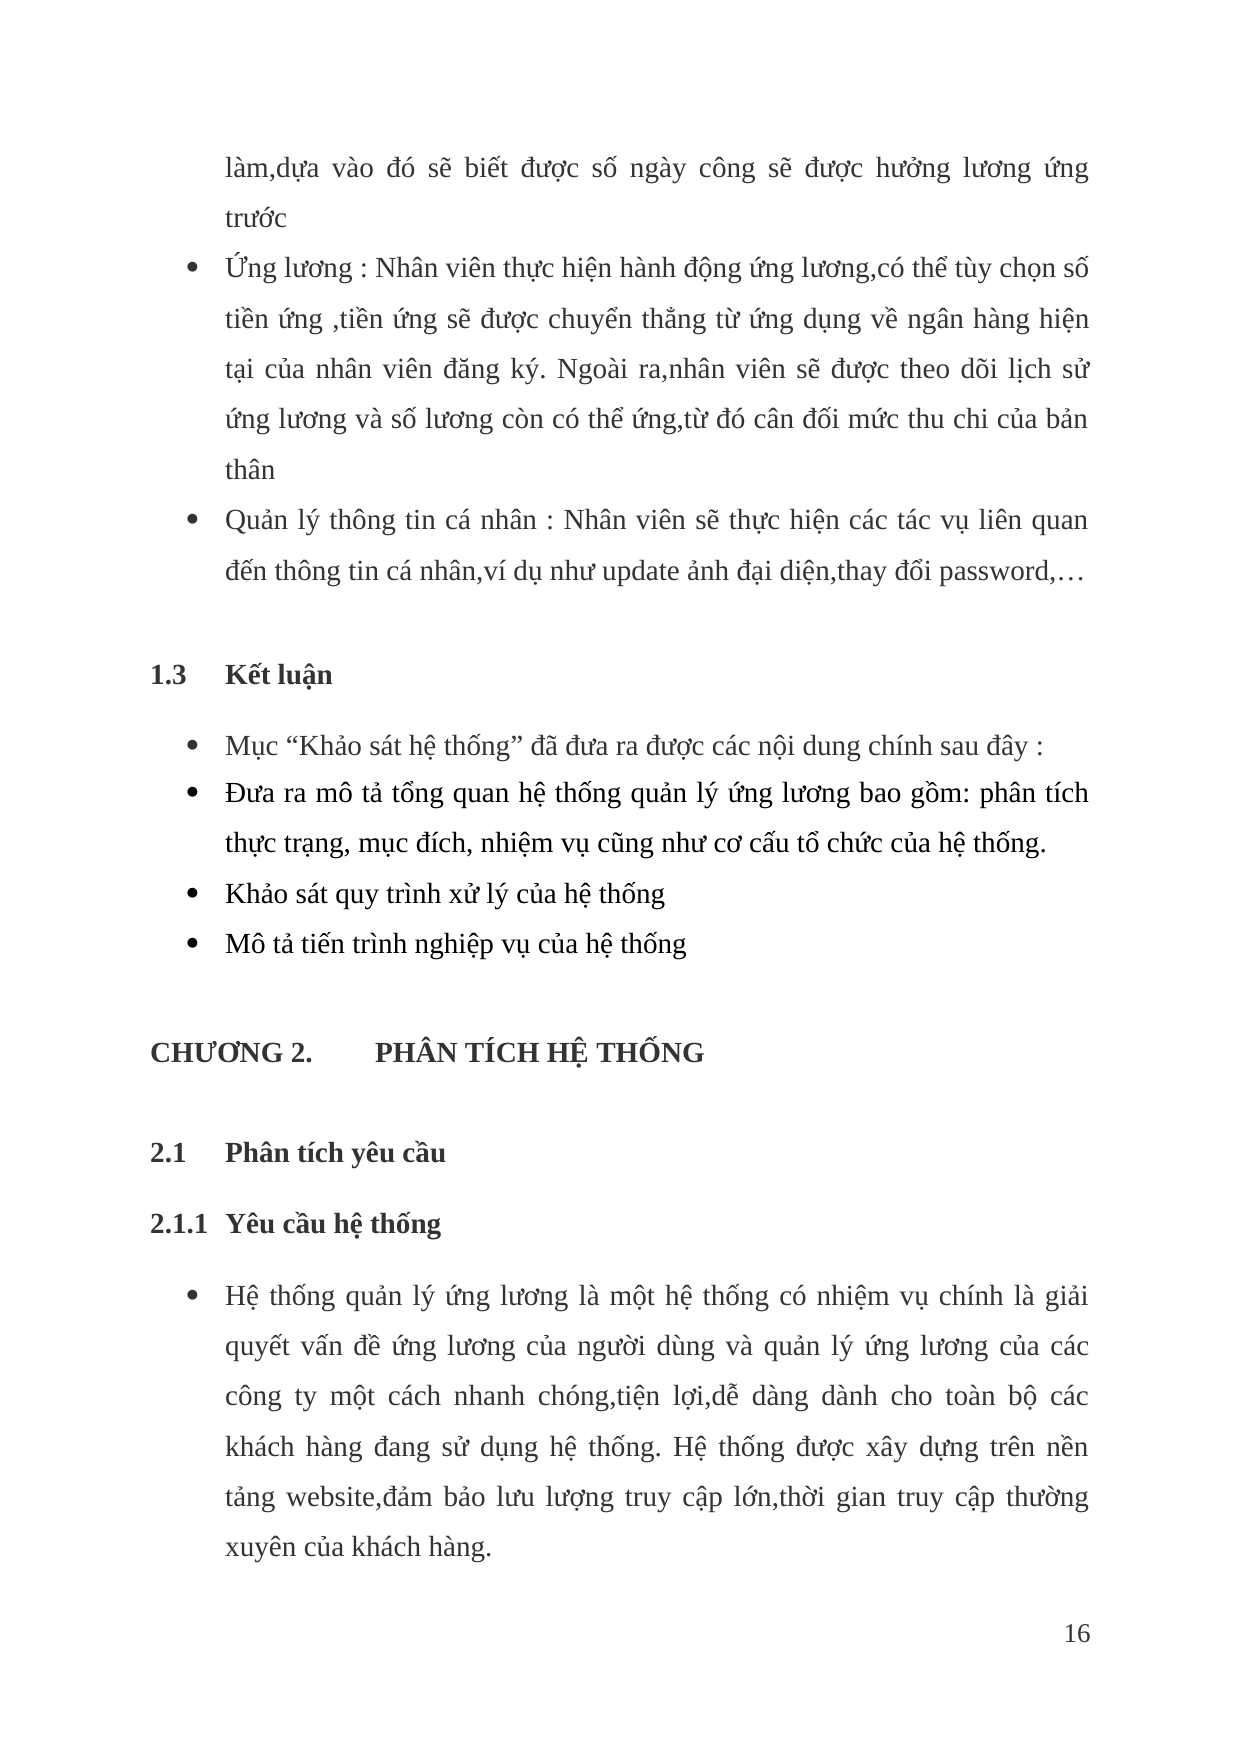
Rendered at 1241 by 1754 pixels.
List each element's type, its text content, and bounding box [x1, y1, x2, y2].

list Quản lý thông tin cá nhân : Nhân viên sẽ thực hiện các tác vụ liên quan đến thông tin cá nhân,ví dụ như update ảnh đại diện,thay đổi password,… [187, 502, 1090, 586]
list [187, 150, 1090, 234]
list Mô tả tiến trình nghiệp vụ của hệ thống [187, 926, 1090, 960]
list Mục “Khảo sát hệ thống” đã đưa ra được các nội dung chính sau đây : [187, 728, 1090, 762]
subtitle Yêu cầu hệ thống [150, 1207, 1090, 1240]
list Khảo sát quy trình xử lý của hệ thống [187, 876, 1090, 909]
list Đưa ra mô tả tổng quan hệ thống quản lý ứng lương bao gồm: phân tích thực trạng, mục đích, nhiệm vụ cũng như cơ cấu tổ chức của hệ thống. [187, 775, 1090, 859]
subtitle Phân tích yêu cầu [150, 1136, 1090, 1169]
subtitle Kết luận [150, 657, 1090, 691]
list Ứng lương : Nhân viên thực hiện hành động ứng lương,có thể tùy chọn số tiền ứng ,tiền ứng sẽ được chuyển thẳng từ ứng dụng về ngân hàng hiện tại của nhân viên đăng ký. Ngoài ra,nhân viên sẽ được theo dõi lịch sử ứng lương và số lương còn có thể ứng,từ đó cân đối mức thu chi của bản thân [187, 251, 1090, 486]
list Hệ thống quản lý ứng lương là một hệ thống có nhiệm vụ chính là giải quyết vấn đề ứng lương của người dùng và quản lý ứng lương của các công ty một cách nhanh chóng,tiện lợi,dễ dàng dành cho toàn bộ các khách hàng đang sử dụng hệ thống. Hệ thống được xây dựng trên nền tảng website,đảm bảo lưu lượng truy cập lớn,thời gian truy cập thường xuyên của khách hàng. [187, 1278, 1090, 1563]
subtitle PHÂN TÍCH HỆ THỐNG [150, 1035, 1090, 1069]
